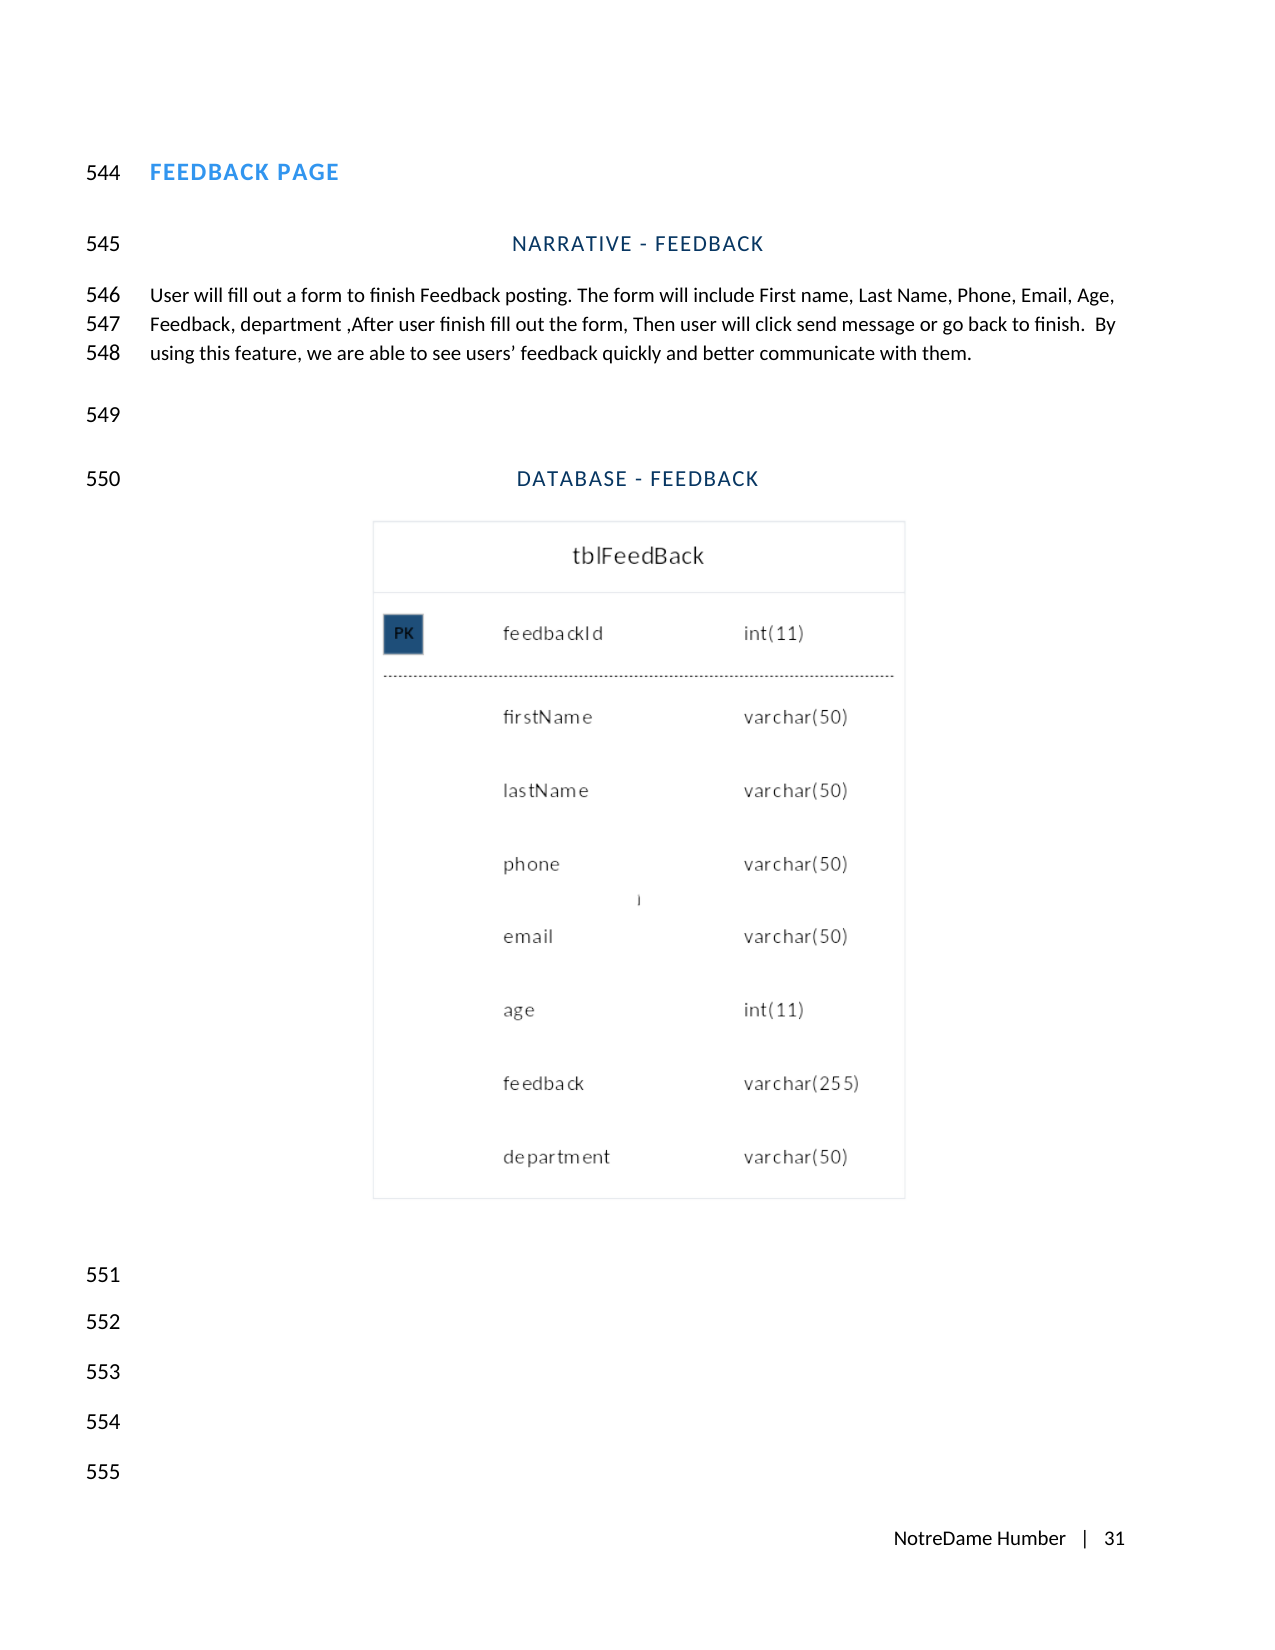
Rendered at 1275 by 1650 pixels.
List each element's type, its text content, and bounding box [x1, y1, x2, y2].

subtitle Database - FEEDBACK [150, 464, 1125, 492]
text User will fill out a form to finish Feedback posting. The form will include First name, Last Name, Phone, Email, Age, Feedback, department ,After user finish fill out the form, Then user will click send message or go back to finish. By using this feature, we are able to see users’ feedback quickly and better communicate with them. [150, 282, 1125, 366]
subtitle Narrative - FEEDBACK [150, 229, 1125, 257]
subtitle Feedback Page [150, 156, 1125, 187]
